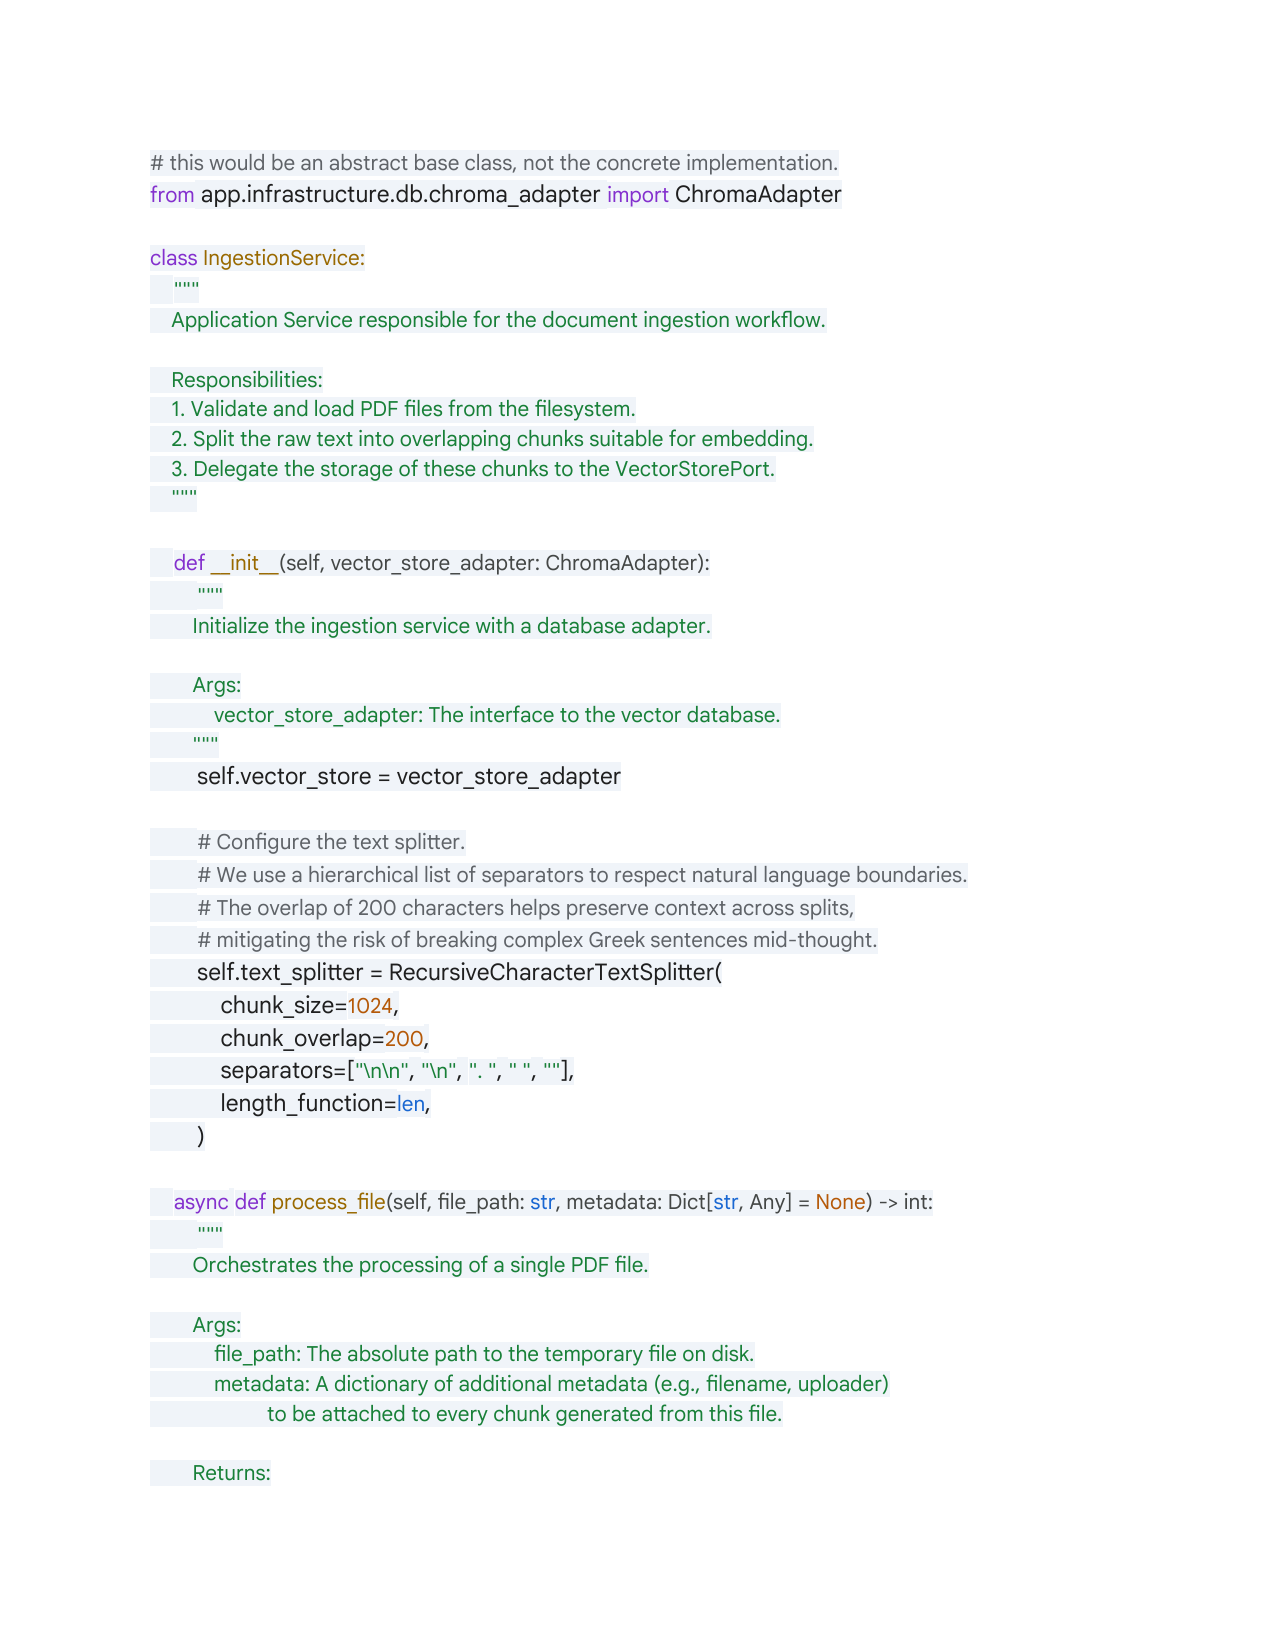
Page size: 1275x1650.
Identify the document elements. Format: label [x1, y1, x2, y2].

text [150, 150, 1125, 1486]
